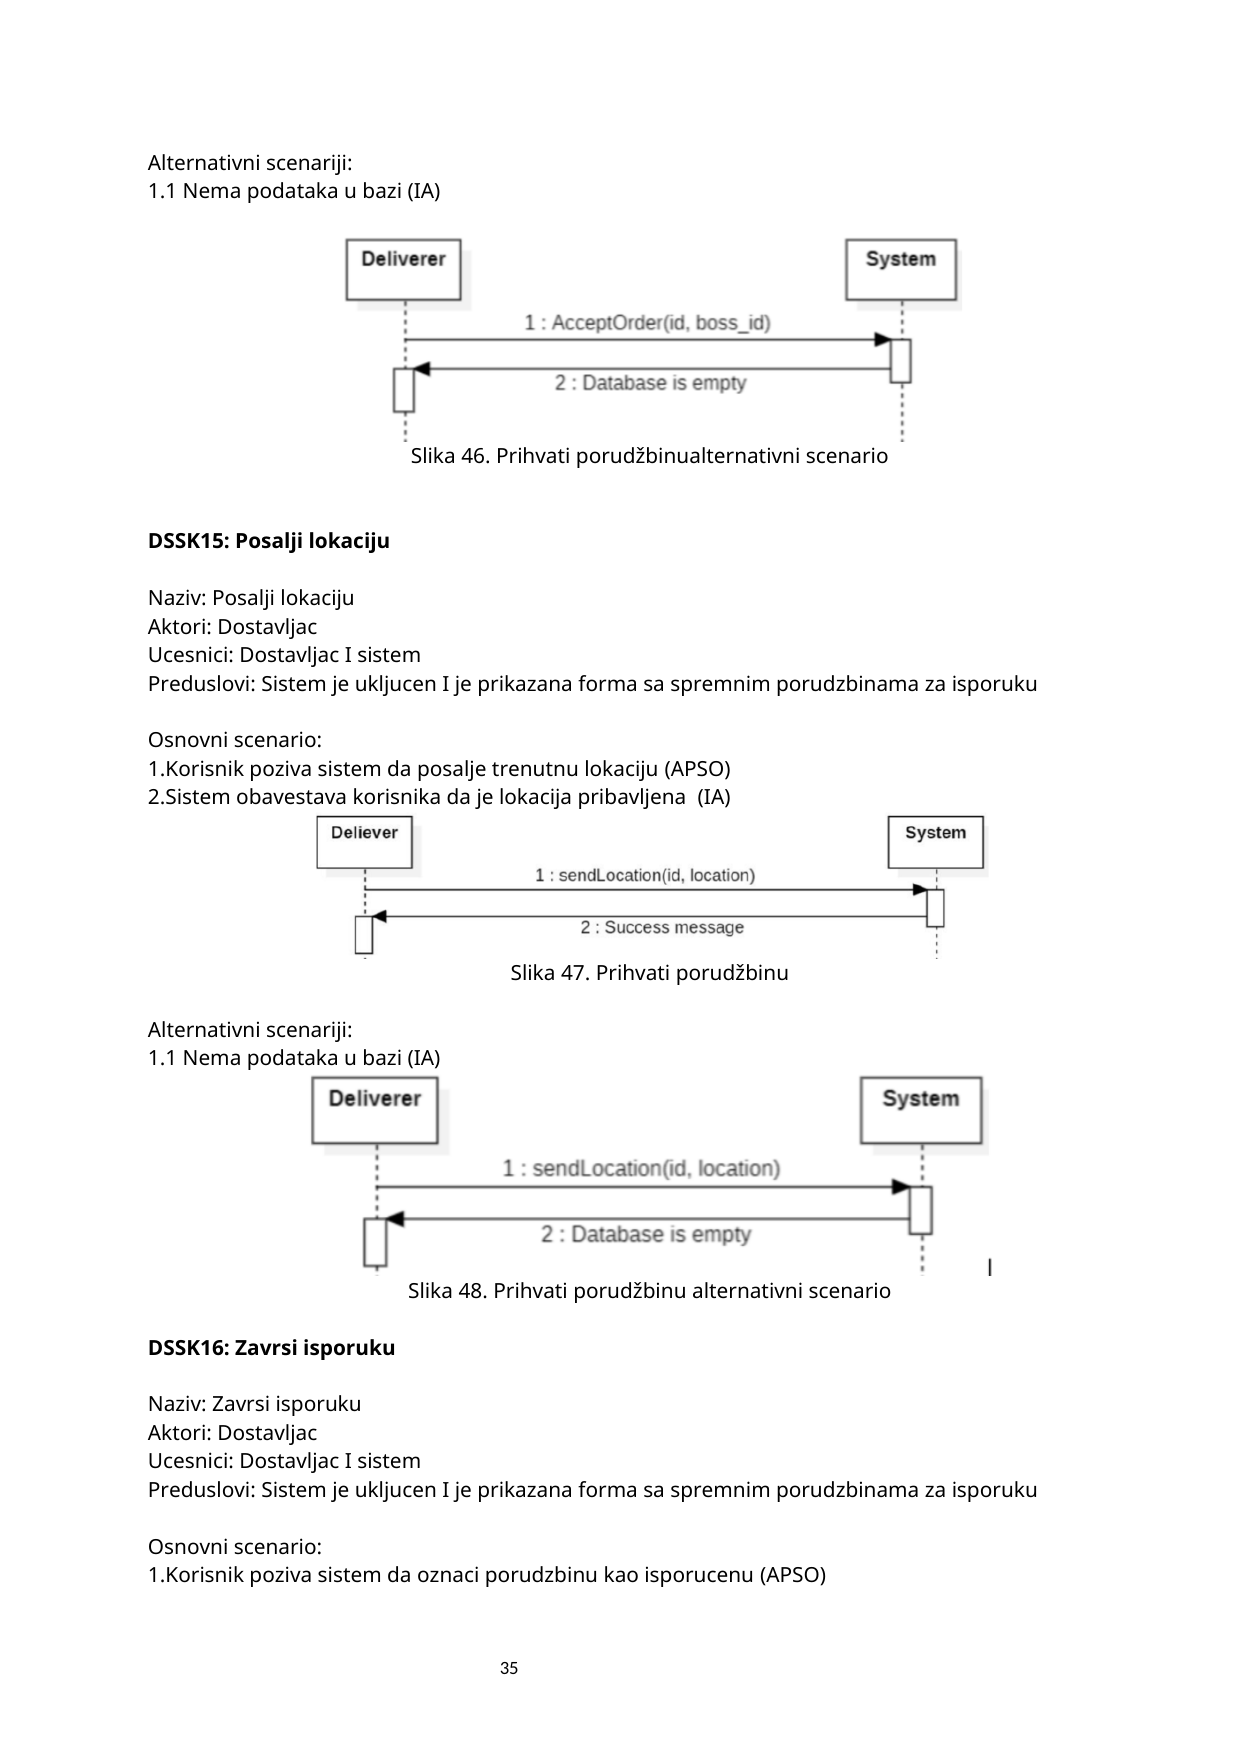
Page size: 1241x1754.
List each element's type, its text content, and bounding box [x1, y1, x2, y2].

list Preduslovi: Sistem je ukljucen I je prikazana forma sa spremnim porudzbinama za isporuku [148, 669, 1152, 697]
list Slika 47. Prihvati porudžbinu [148, 958, 1152, 987]
list Naziv: Posalji lokaciju [148, 583, 1152, 612]
list Alternativni scenariji: [148, 1015, 1152, 1043]
list Aktori: Dostavljac [148, 1418, 1152, 1446]
list DSSK16: Zavrsi isporuku [148, 1333, 1152, 1361]
list Preduslovi: Sistem je ukljucen I je prikazana forma sa spremnim porudzbinama za isporuku [148, 1475, 1152, 1503]
list 1.Korisnik poziva sistem da oznaci porudzbinu kao isporucenu (APSO) [148, 1560, 1152, 1589]
list Slika 46. Prihvati porudžbinualternativni scenario [148, 441, 1152, 470]
list Ucesnici: Dostavljac I sistem [148, 640, 1152, 669]
picture [337, 232, 963, 442]
list 1.1 Nema podataka u bazi (IA) [148, 176, 1152, 204]
list 1.Korisnik poziva sistem da posalje trenutnu lokaciju (APSO) [148, 754, 1152, 782]
list Ucesnici: Dostavljac I sistem [148, 1446, 1152, 1475]
list 2.Sistem obavestava korisnika da je lokacija pribavljena (IA) [148, 782, 1152, 811]
list Slika 48. Prihvati porudžbinu alternativni scenario [148, 1276, 1152, 1304]
picture [310, 811, 989, 959]
list Naziv: Zavrsi isporuku [148, 1389, 1152, 1418]
list DSSK15: Posalji lokaciju [148, 527, 1152, 555]
list Aktori: Dostavljac [148, 612, 1152, 640]
list Osnovni scenario: [148, 726, 1152, 754]
picture [304, 1072, 995, 1276]
list Alternativni scenariji: [148, 148, 1152, 176]
list Osnovni scenario: [148, 1532, 1152, 1560]
list 1.1 Nema podataka u bazi (IA) [148, 1043, 1152, 1072]
